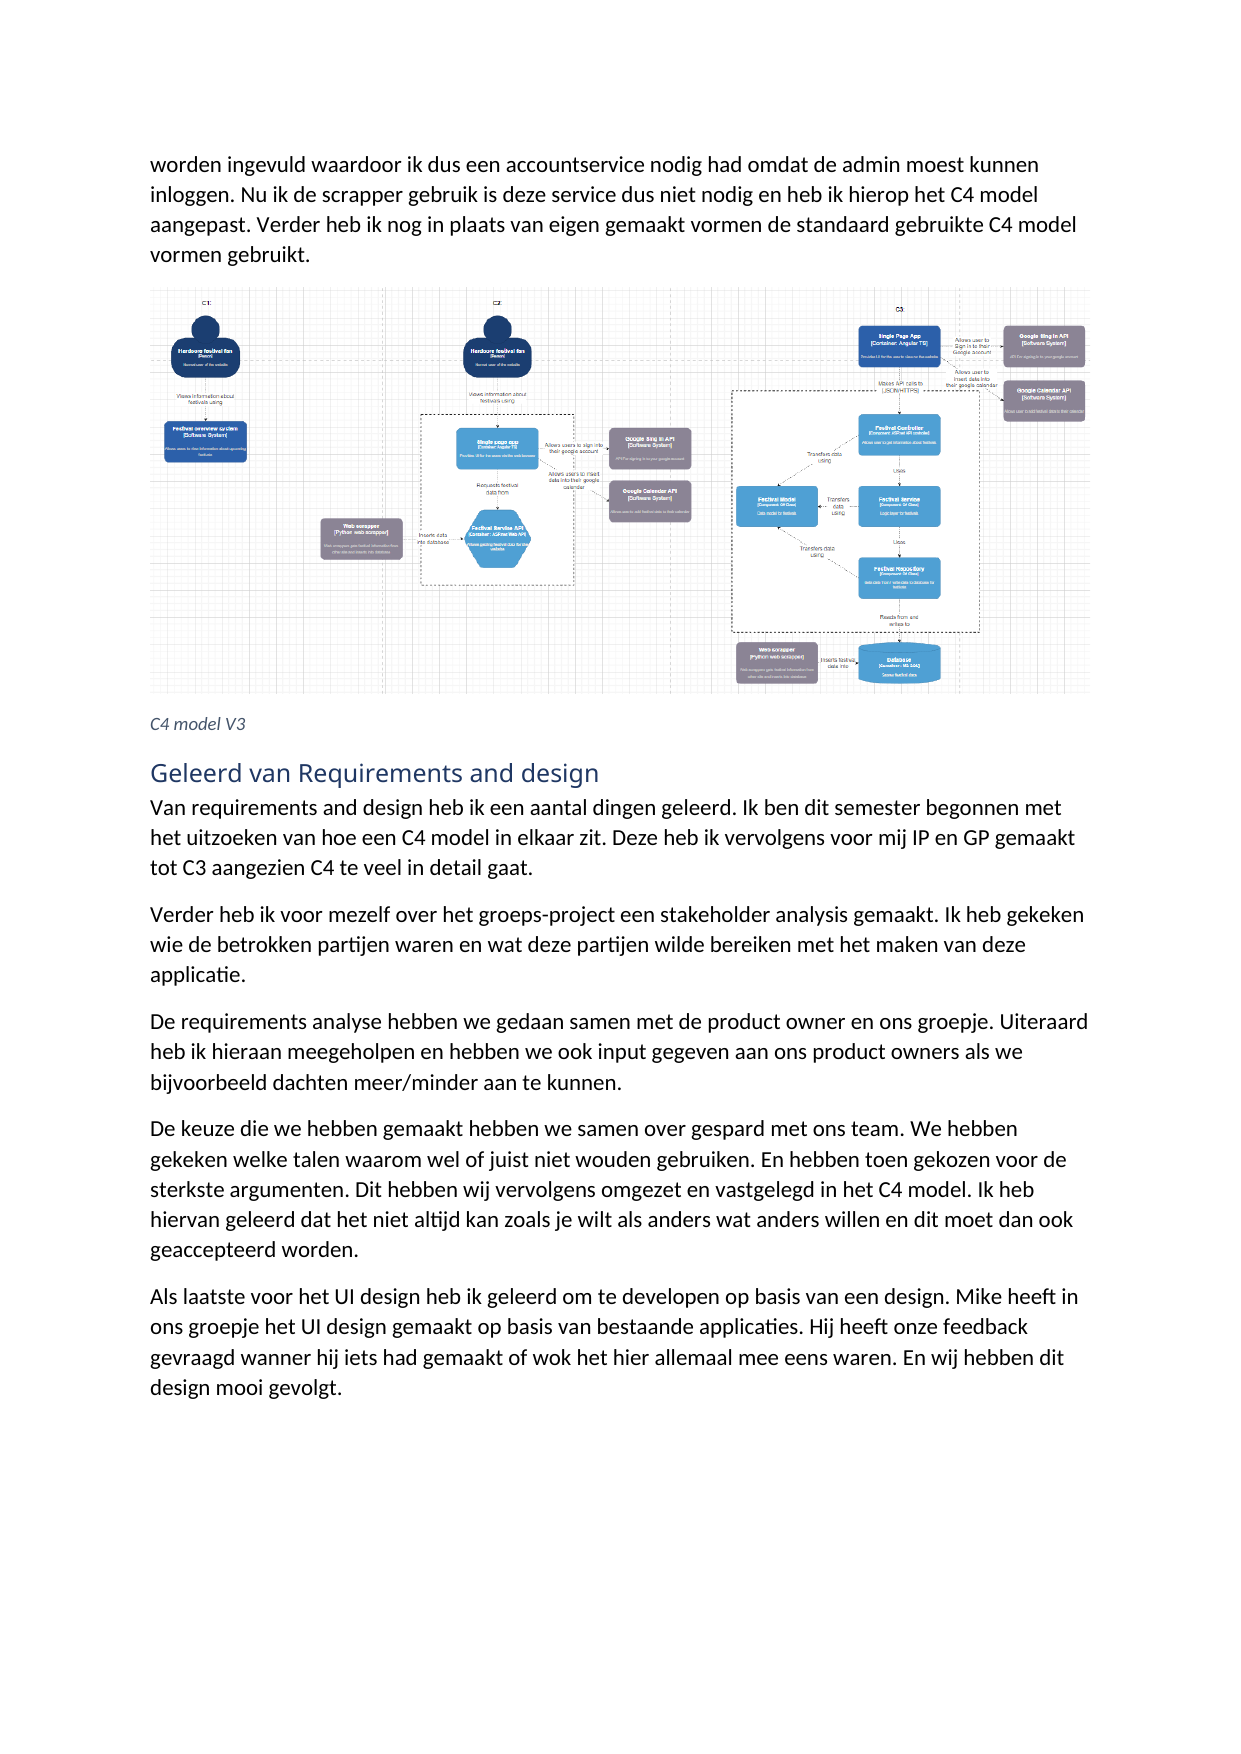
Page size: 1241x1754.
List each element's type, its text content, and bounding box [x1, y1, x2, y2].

subtitle Geleerd van Requirements and design [150, 756, 1090, 790]
text Als laatste voor het UI design heb ik geleerd om te developen op basis van een design. Mike heeft in ons groepje het UI design gemaakt op basis van bestaande applicaties. Hij heeft onze feedback gevraagd wanner hij iets had gemaakt of wok het hier allemaal mee eens waren. En wij hebben dit design mooi gevolgt. [150, 1282, 1090, 1401]
picture [150, 287, 1091, 694]
text De keuze die we hebben gemaakt hebben we samen over gespard met ons team. We hebben gekeken welke talen waarom wel of juist niet wouden gebruiken. En hebben toen gekozen voor de sterkste argumenten. Dit hebben wij vervolgens omgezet en vastgelegd in het C4 model. Ik heb hiervan geleerd dat het niet altijd kan zoals je wilt als anders wat anders willen en dit moet dan ook geaccepteerd worden. [150, 1114, 1090, 1263]
text Verder heb ik voor mezelf over het groeps-project een stakeholder analysis gemaakt. Ik heb gekeken wie de betrokken partijen waren en wat deze partijen wilde bereiken met het maken van deze applicatie. [150, 900, 1090, 988]
text De requirements analyse hebben we gedaan samen met de product owner en ons groepje. Uiteraard heb ik hieraan meegeholpen en hebben we ook input gegeven aan ons product owners als we bijvoorbeeld dachten meer/minder aan te kunnen. [150, 1007, 1090, 1096]
text C4 model V3 [150, 712, 1090, 735]
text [150, 150, 1090, 269]
text Van requirements and design heb ik een aantal dingen geleerd. Ik ben dit semester begonnen met het uitzoeken van hoe een C4 model in elkaar zit. Deze heb ik vervolgens voor mij IP en GP gemaakt tot C3 aangezien C4 te veel in detail gaat. [150, 793, 1090, 881]
